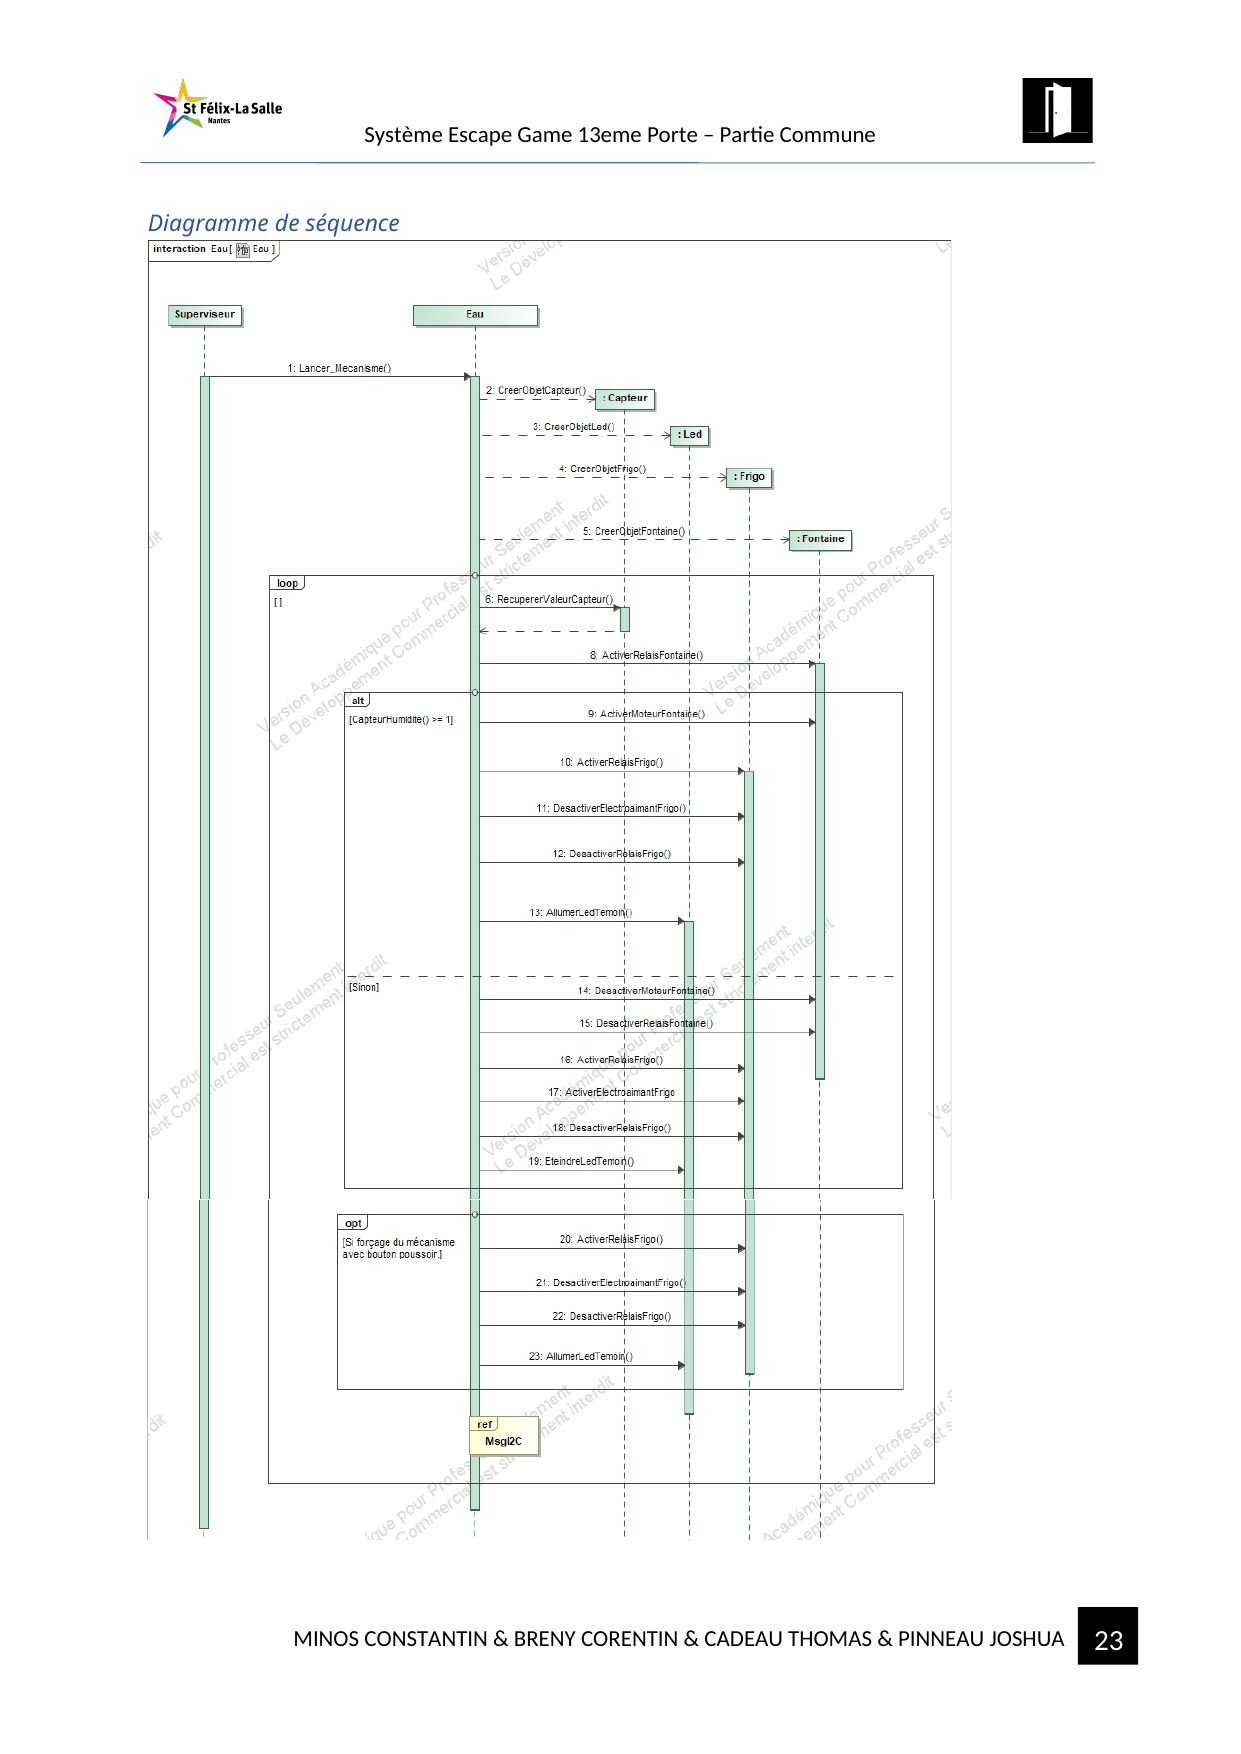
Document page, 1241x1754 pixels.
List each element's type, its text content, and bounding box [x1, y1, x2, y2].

subtitle Diagramme de séquence [148, 207, 1078, 238]
picture [1022, 78, 1093, 143]
picture [147, 240, 952, 1199]
picture [147, 73, 290, 142]
picture [147, 1200, 952, 1540]
